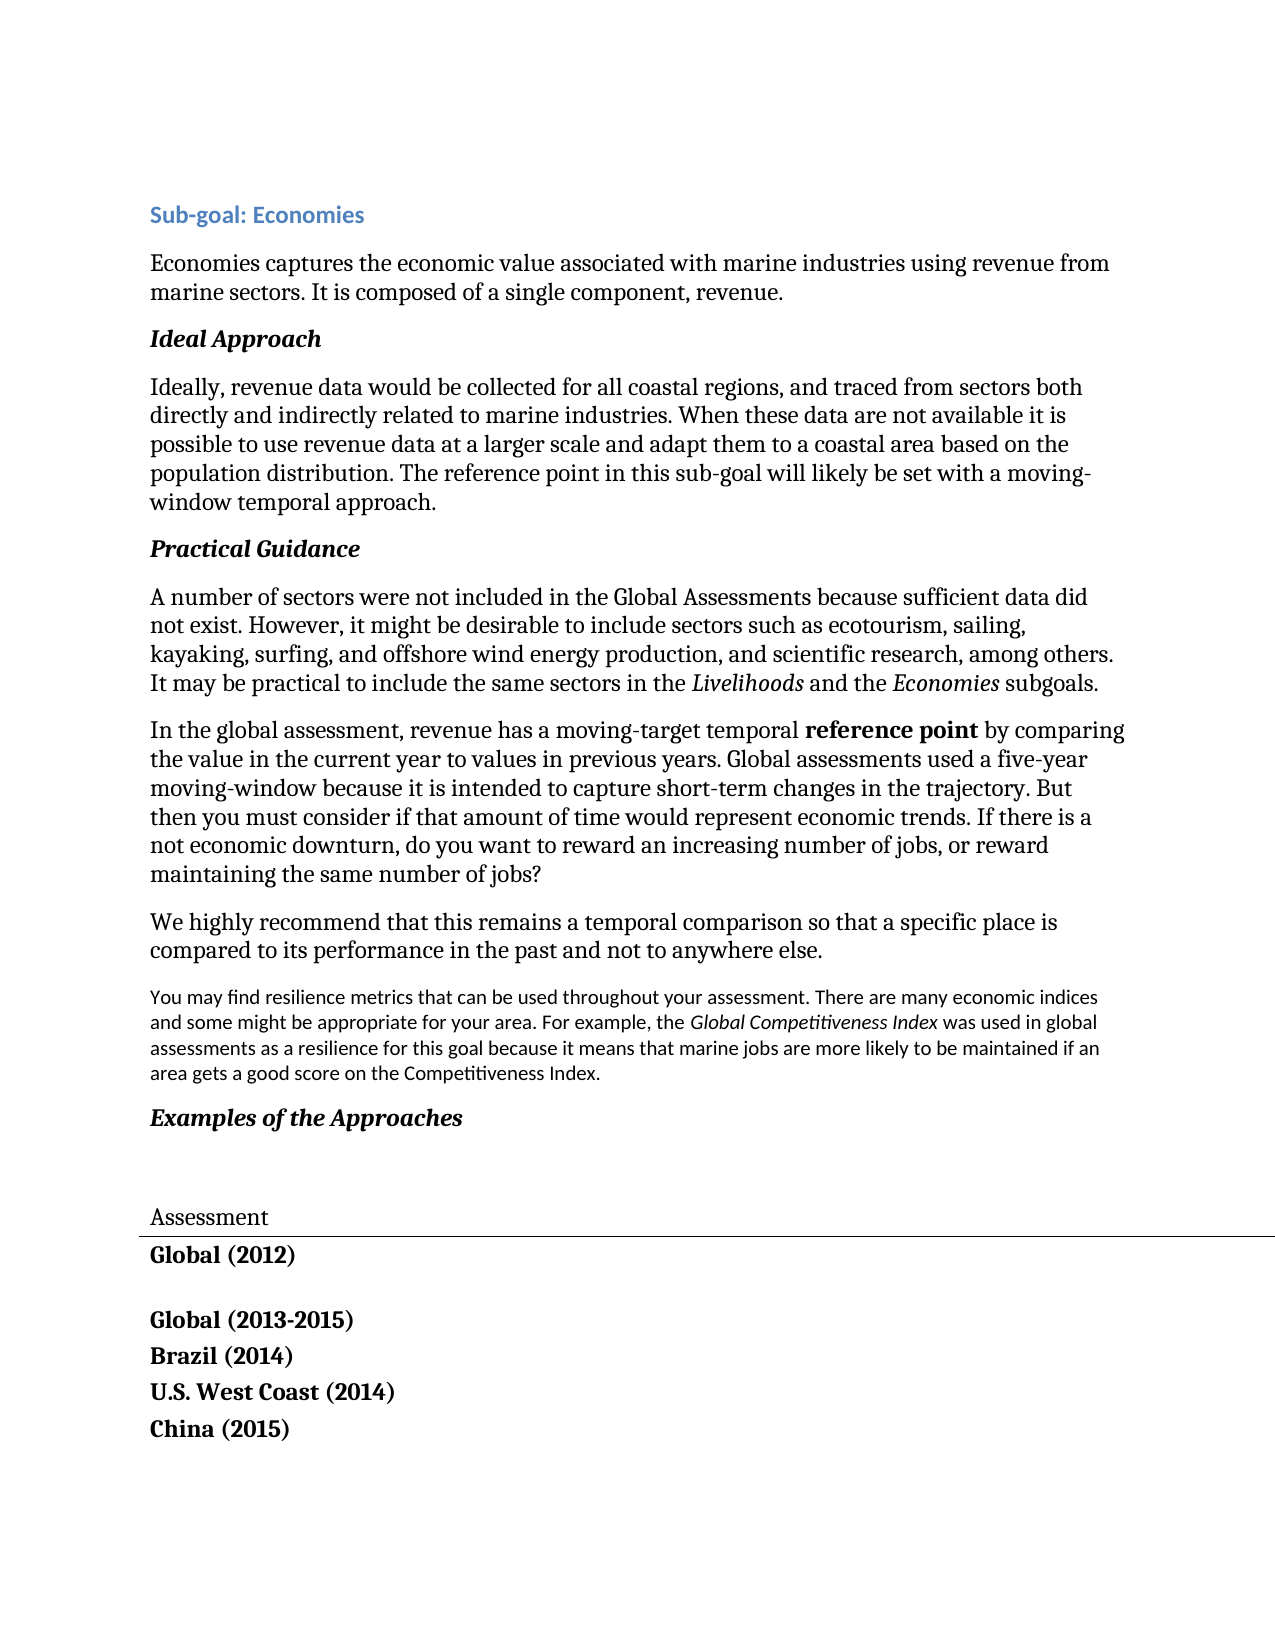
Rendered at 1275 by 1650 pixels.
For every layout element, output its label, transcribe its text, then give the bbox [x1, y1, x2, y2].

text Practical Guidance [150, 535, 1125, 564]
subtitle Sub-goal: Economies [150, 199, 1125, 230]
table_cell U.S. West Coast (2014) [139, 1375, 1275, 1411]
table_cell China (2015) [139, 1411, 1275, 1447]
text You may find resilience metrics that can be used throughout your assessment. There are many economic indices and some might be appropriate for your area. For example, the Global Competitiveness Index was used in global assessments as a resilience for this goal because it means that marine jobs are more likely to be maintained if an area gets a good score on the Competitiveness Index. [150, 984, 1125, 1086]
text Examples of the Approaches [150, 1104, 1125, 1133]
text Economies captures the economic value associated with marine industries using revenue from marine sectors. It is composed of a single component, revenue. [150, 249, 1125, 306]
table_cell Brazil (2014) [139, 1338, 1275, 1374]
table_cell Global (2012) [139, 1237, 1275, 1302]
text We highly recommend that this remains a temporal comparison so that a specific place is compared to its performance in the past and not to anywhere else. [150, 908, 1125, 965]
table_cell Global (2013-2015) [139, 1302, 1275, 1338]
text Ideal Approach [150, 325, 1125, 354]
table_header Assessment [139, 1199, 1275, 1236]
text Ideally, revenue data would be collected for all coastal regions, and traced from sectors both directly and indirectly related to marine industries. When these data are not available it is possible to use revenue data at a larger scale and adapt them to a coastal area based on the population distribution. The reference point in this sub-goal will likely be set with a moving-window temporal approach. [150, 373, 1125, 516]
text A number of sectors were not included in the Global Assessments because sufficient data did not exist. However, it might be desirable to include sectors such as ecotourism, sailing, kayaking, surfing, and offshore wind energy production, and scientific research, among others. It may be practical to include the same sectors in the Livelihoods and the Economies subgoals. [150, 583, 1125, 698]
text In the global assessment, revenue has a moving-target temporal reference point by comparing the value in the current year to values in previous years. Global assessments used a five-year moving-window because it is intended to capture short-term changes in the trajectory. But then you must consider if that amount of time would represent economic trends. If there is a not economic downturn, do you want to reward an increasing number of jobs, or reward maintaining the same number of jobs? [150, 716, 1125, 889]
